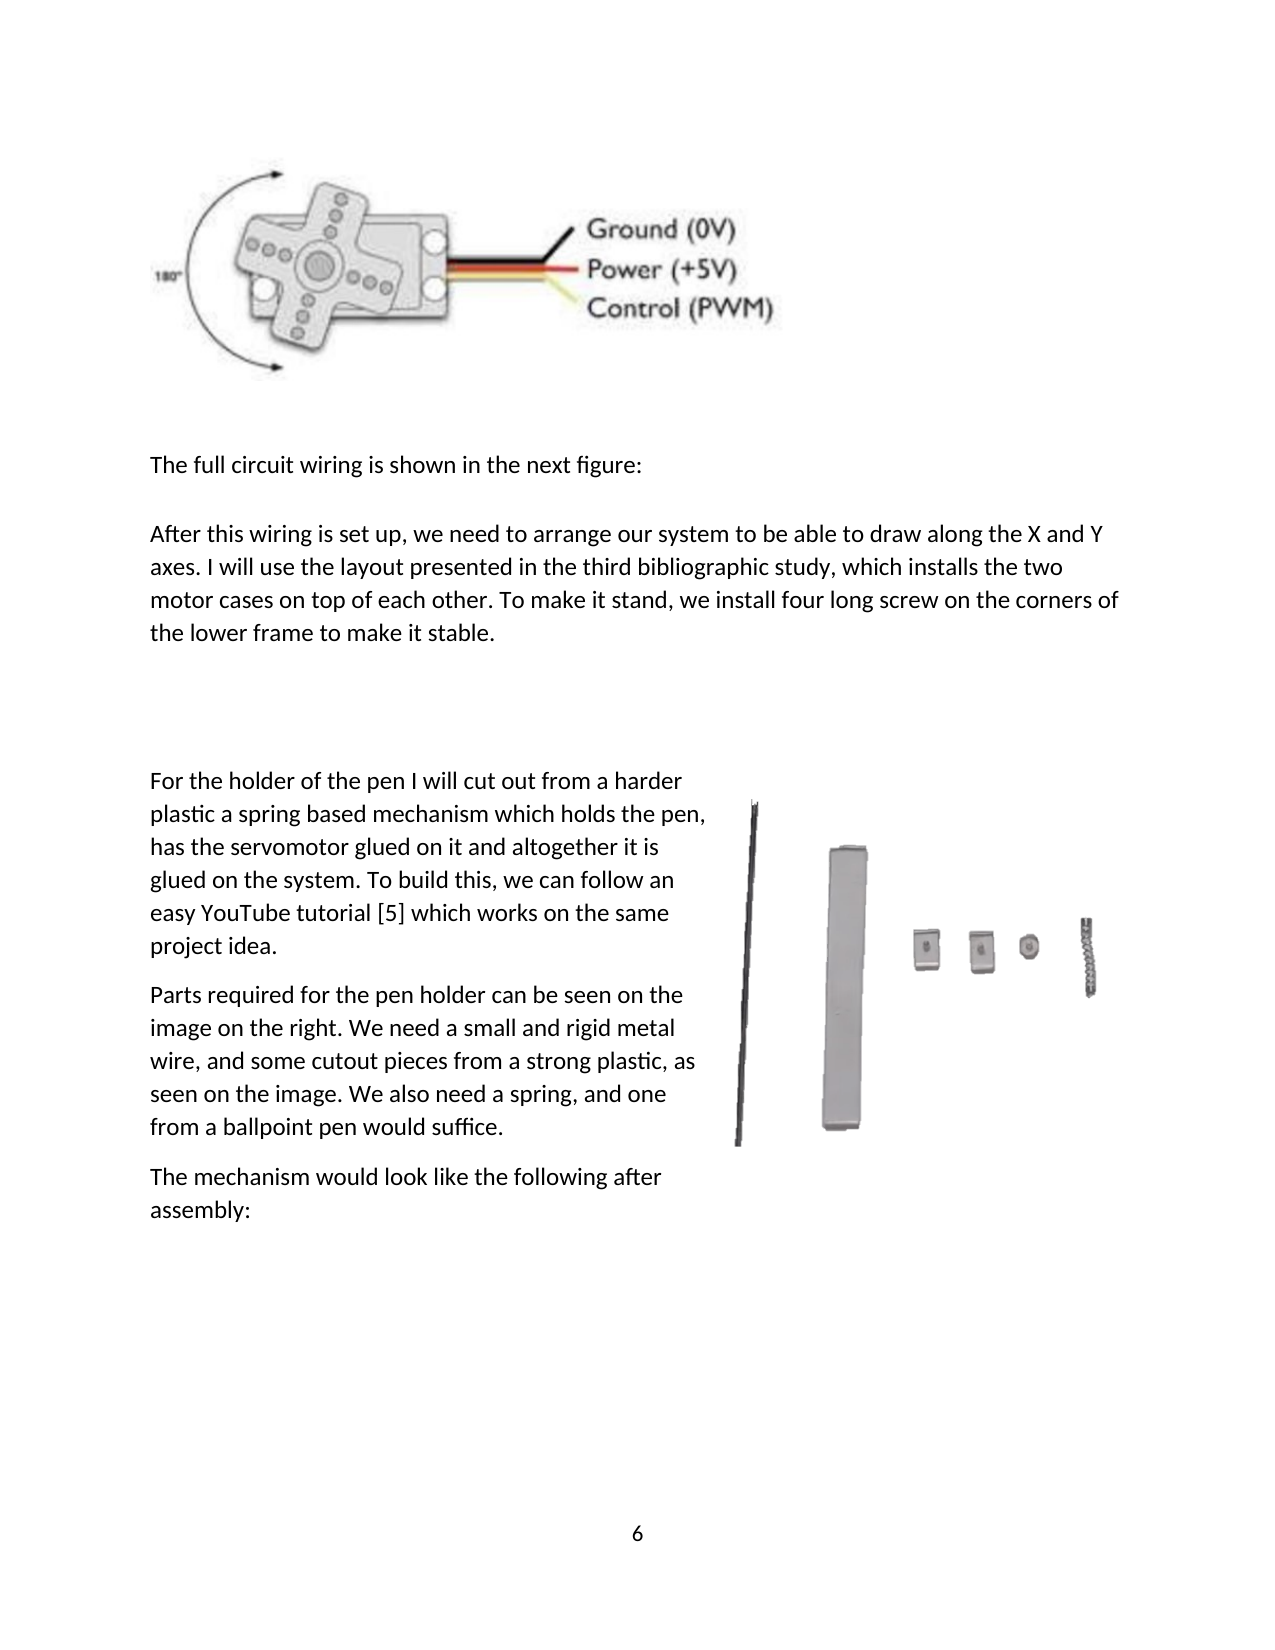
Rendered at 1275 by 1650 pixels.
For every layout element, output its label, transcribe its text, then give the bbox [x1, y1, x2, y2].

picture [150, 150, 783, 381]
text After this wiring is set up, we need to arrange our system to be able to draw along the X and Y axes. I will use the layout presented in the third bibliographic study, which installs the two motor cases on top of each other. To make it stand, we install four long screw on the corners of the lower frame to make it stable. [150, 518, 1125, 647]
text The full circuit wiring is shown in the next figure: [150, 449, 1125, 480]
picture [726, 773, 1125, 1176]
text Parts required for the pen holder can be seen on the image on the right. We need a small and rigid metal wire, and some cutout pieces from a strong plastic, as seen on the image. We also need a spring, and one from a ballpoint pen would suffice. [150, 980, 726, 1142]
text The mechanism would look like the following after assembly: [150, 1161, 1125, 1224]
text For the holder of the pen I will cut out from a harder plastic a spring based mechanism which holds the pen, has the servomotor glued on it and altogether it is glued on the system. To build this, we can follow an easy YouTube tutorial which works on the same project idea. [150, 766, 1125, 961]
